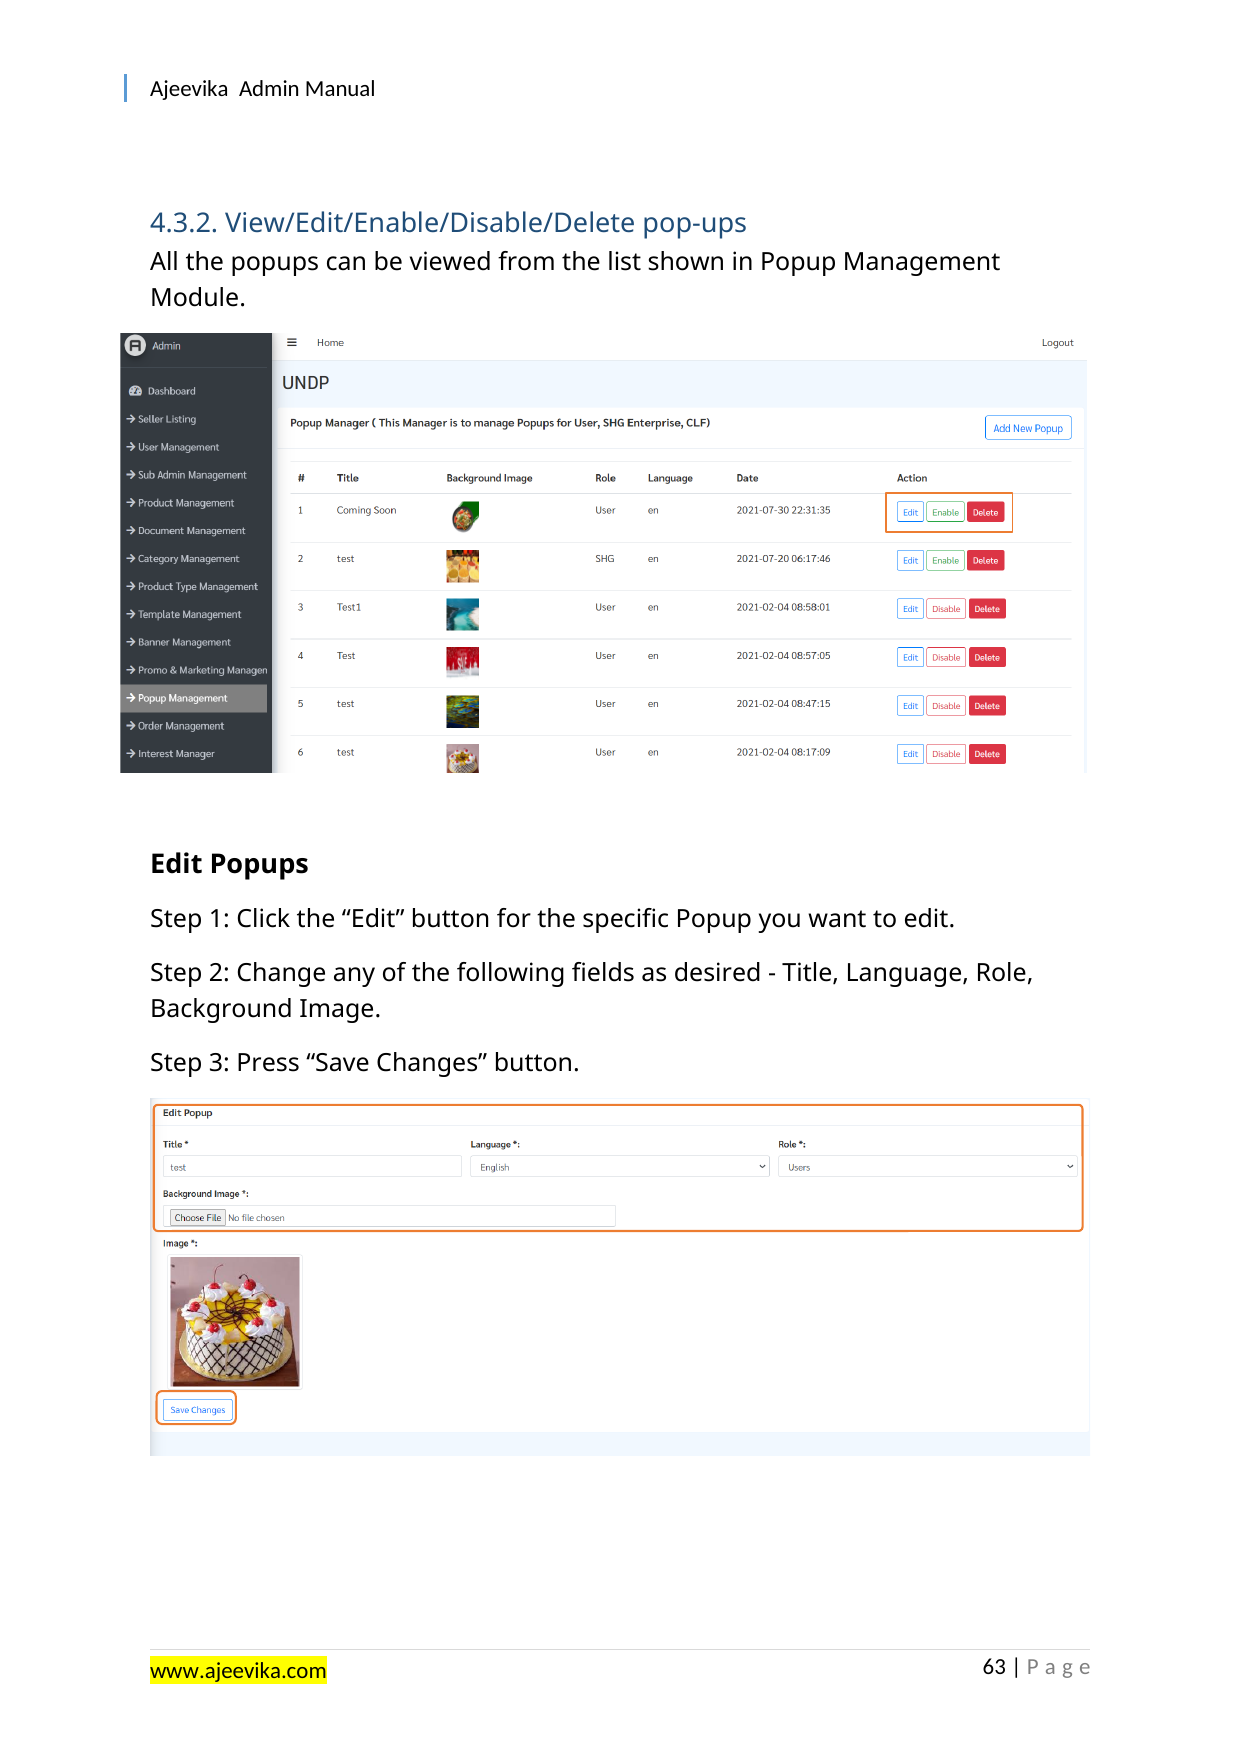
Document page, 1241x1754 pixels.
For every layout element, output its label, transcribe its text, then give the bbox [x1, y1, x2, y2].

subtitle View/Edit/Enable/Disable/Delete pop-ups [150, 203, 1090, 240]
picture [150, 1098, 1091, 1456]
text Step 1: Click the “Edit” button for the specific Popup you want to edit. [150, 901, 1090, 935]
text Step 3: Press “Save Changes” button. [150, 1044, 1090, 1079]
text Step 2: Change any of the following fields as desired - Title, Language, Role, Background Image. [150, 954, 1090, 1025]
text Edit Popups [150, 844, 1090, 881]
text All the popups can be viewed from the list shown in Popup Management Module. [150, 243, 1090, 314]
picture [120, 333, 1087, 773]
